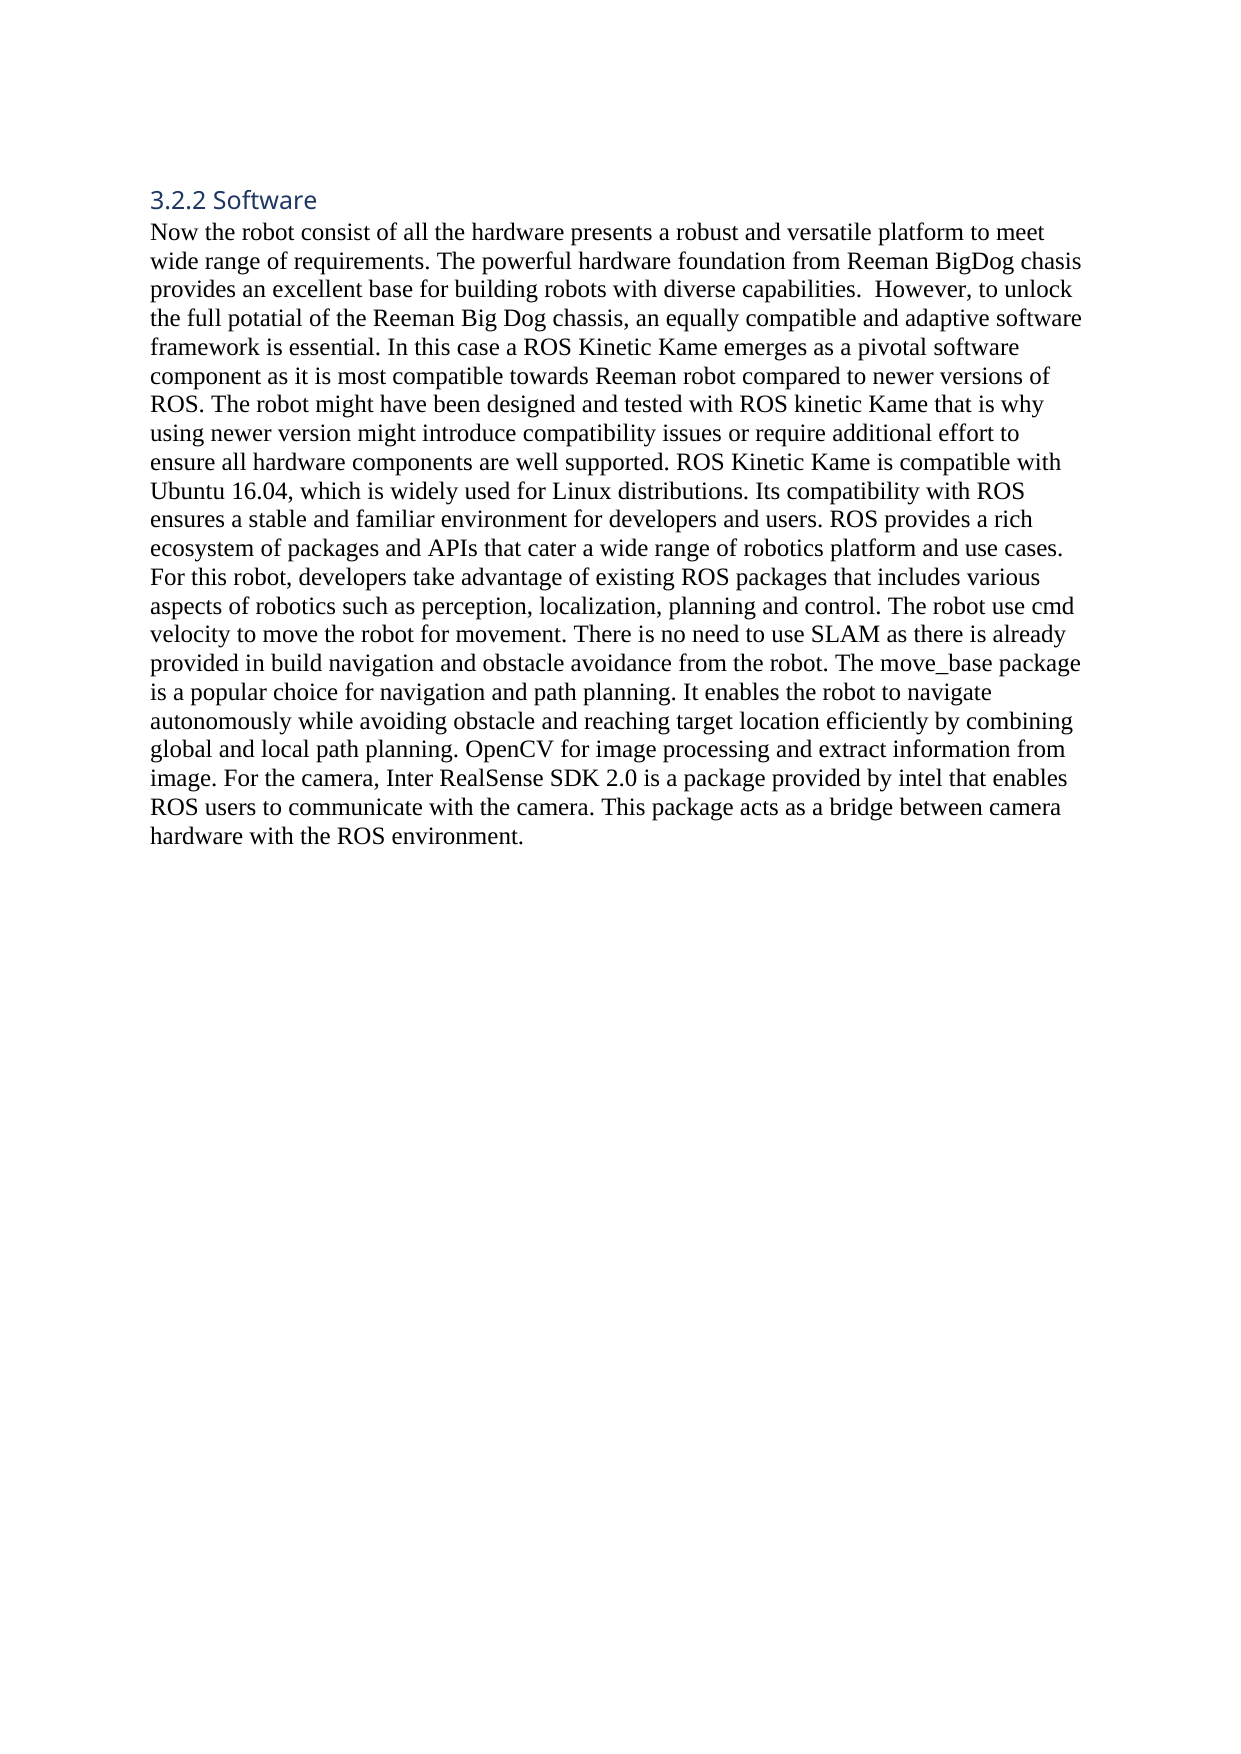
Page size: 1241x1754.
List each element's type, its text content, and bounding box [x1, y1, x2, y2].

subtitle 3.2.2 Software [150, 183, 1090, 217]
text Now the robot consist of all the hardware presents a robust and versatile platform to meet wide range of requirements. The powerful hardware foundation from Reeman BigDog chasis provides an excellent base for building robots with diverse capabilities. However, to unlock the full potatial of the Reeman Big Dog chassis, an equally compatible and adaptive software framework is essential. In this case a ROS Kinetic Kame emerges as a pivotal software component as it is most compatible towards Reeman robot compared to newer versions of ROS. The robot might have been designed and tested with ROS kinetic Kame that is why using newer version might introduce compatibility issues or require additional effort to ensure all hardware components are well supported. ROS Kinetic Kame is compatible with Ubuntu 16.04, which is widely used for Linux distributions. Its compatibility with ROS ensures a stable and familiar environment for developers and users. ROS provides a rich ecosystem of packages and APIs that cater a wide range of robotics platform and use cases. For this robot, developers take advantage of existing ROS packages that includes various aspects of robotics such as perception, localization, planning and control. The robot use cmd velocity to move the robot for movement. There is no need to use SLAM as there is already provided in build navigation and obstacle avoidance from the robot. The move_base package is a popular choice for navigation and path planning. It enables the robot to navigate autonomously while avoiding obstacle and reaching target location efficiently by combining global and local path planning. OpenCV for image processing and extract information from image. For the camera, Inter RealSense SDK 2.0 is a package provided by intel that enables ROS users to communicate with the camera. This package acts as a bridge between camera hardware with the ROS environment. [150, 217, 1090, 849]
